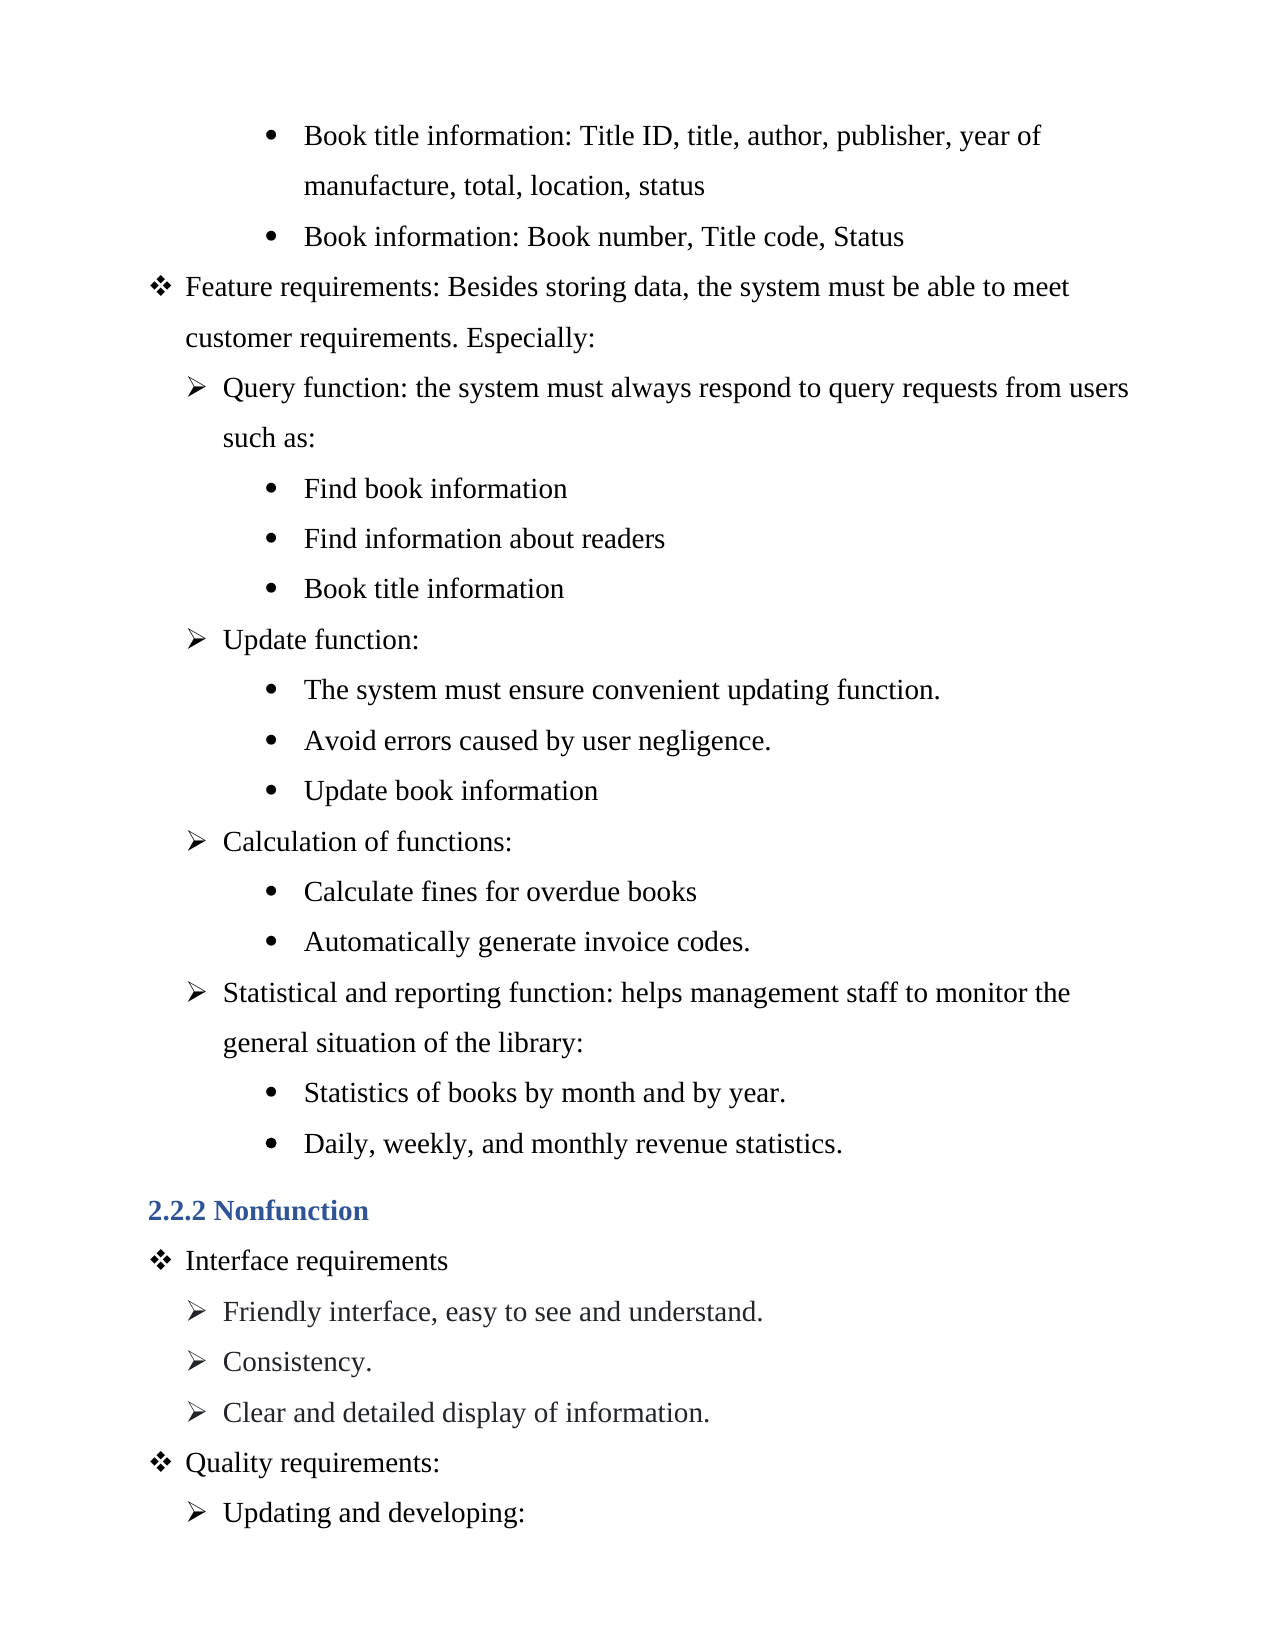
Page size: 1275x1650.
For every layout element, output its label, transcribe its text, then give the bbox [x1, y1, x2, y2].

subtitle 2.2.2 Nonfunction [148, 1193, 1157, 1227]
list Feature requirements: Besides storing data, the system must be able to meet customer requirements. Especially: [148, 269, 1157, 353]
list Friendly interface, easy to see and understand. [185, 1294, 1157, 1327]
list Clear and detailed display of information. [185, 1395, 1157, 1428]
list Update book information [266, 773, 1157, 807]
list Query function: the system must always respond to query requests from users such as: [185, 370, 1157, 454]
list Updating and developing: [185, 1496, 1157, 1529]
list Calculate fines for overdue books [266, 874, 1157, 908]
list Find book information [266, 471, 1157, 504]
list Daily, weekly, and monthly revenue statistics. [266, 1126, 1157, 1160]
list Update function: [185, 622, 1157, 656]
list Find information about readers [266, 521, 1157, 555]
list Quality requirements: [148, 1445, 1157, 1479]
list Avoid errors caused by user negligence. [266, 723, 1157, 756]
list Statistical and reporting function: helps management staff to monitor the general situation of the library: [185, 975, 1157, 1059]
list The system must ensure convenient updating function. [266, 672, 1157, 706]
list Consistency. [185, 1344, 1157, 1378]
list Interface requirements [148, 1243, 1157, 1277]
list Book title information [266, 572, 1157, 605]
list Automatically generate invoice codes. [266, 924, 1157, 958]
list Book title information: Title ID, title, author, publisher, year of manufacture, total, location, status [266, 118, 1157, 202]
list Calculation of functions: [185, 824, 1157, 857]
list Book information: Book number, Title code, Status [266, 219, 1157, 252]
list Statistics of books by month and by year. [266, 1076, 1157, 1109]
